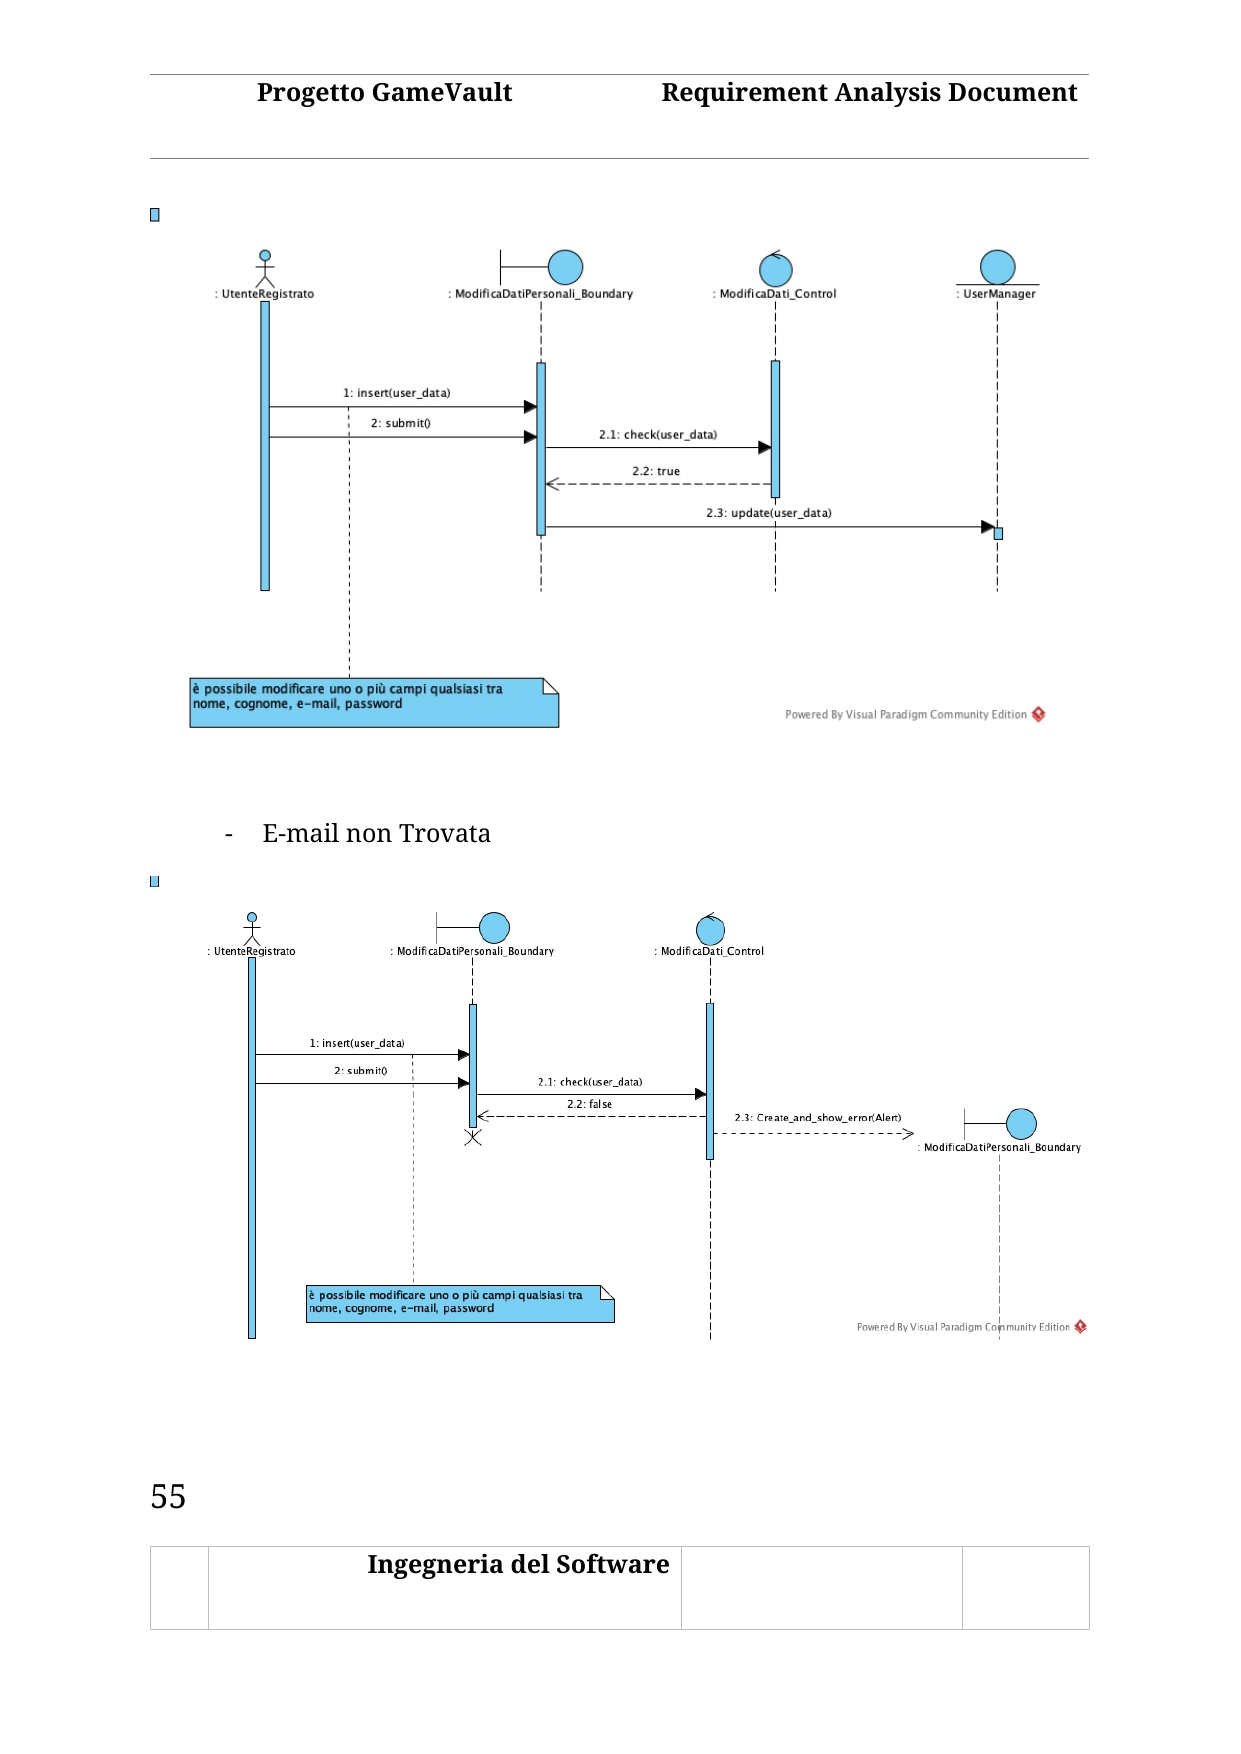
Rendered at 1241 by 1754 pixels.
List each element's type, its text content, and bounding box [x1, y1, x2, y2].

list E-mail non Trovata [225, 816, 1090, 850]
picture [150, 208, 1050, 732]
picture [150, 876, 1091, 1342]
